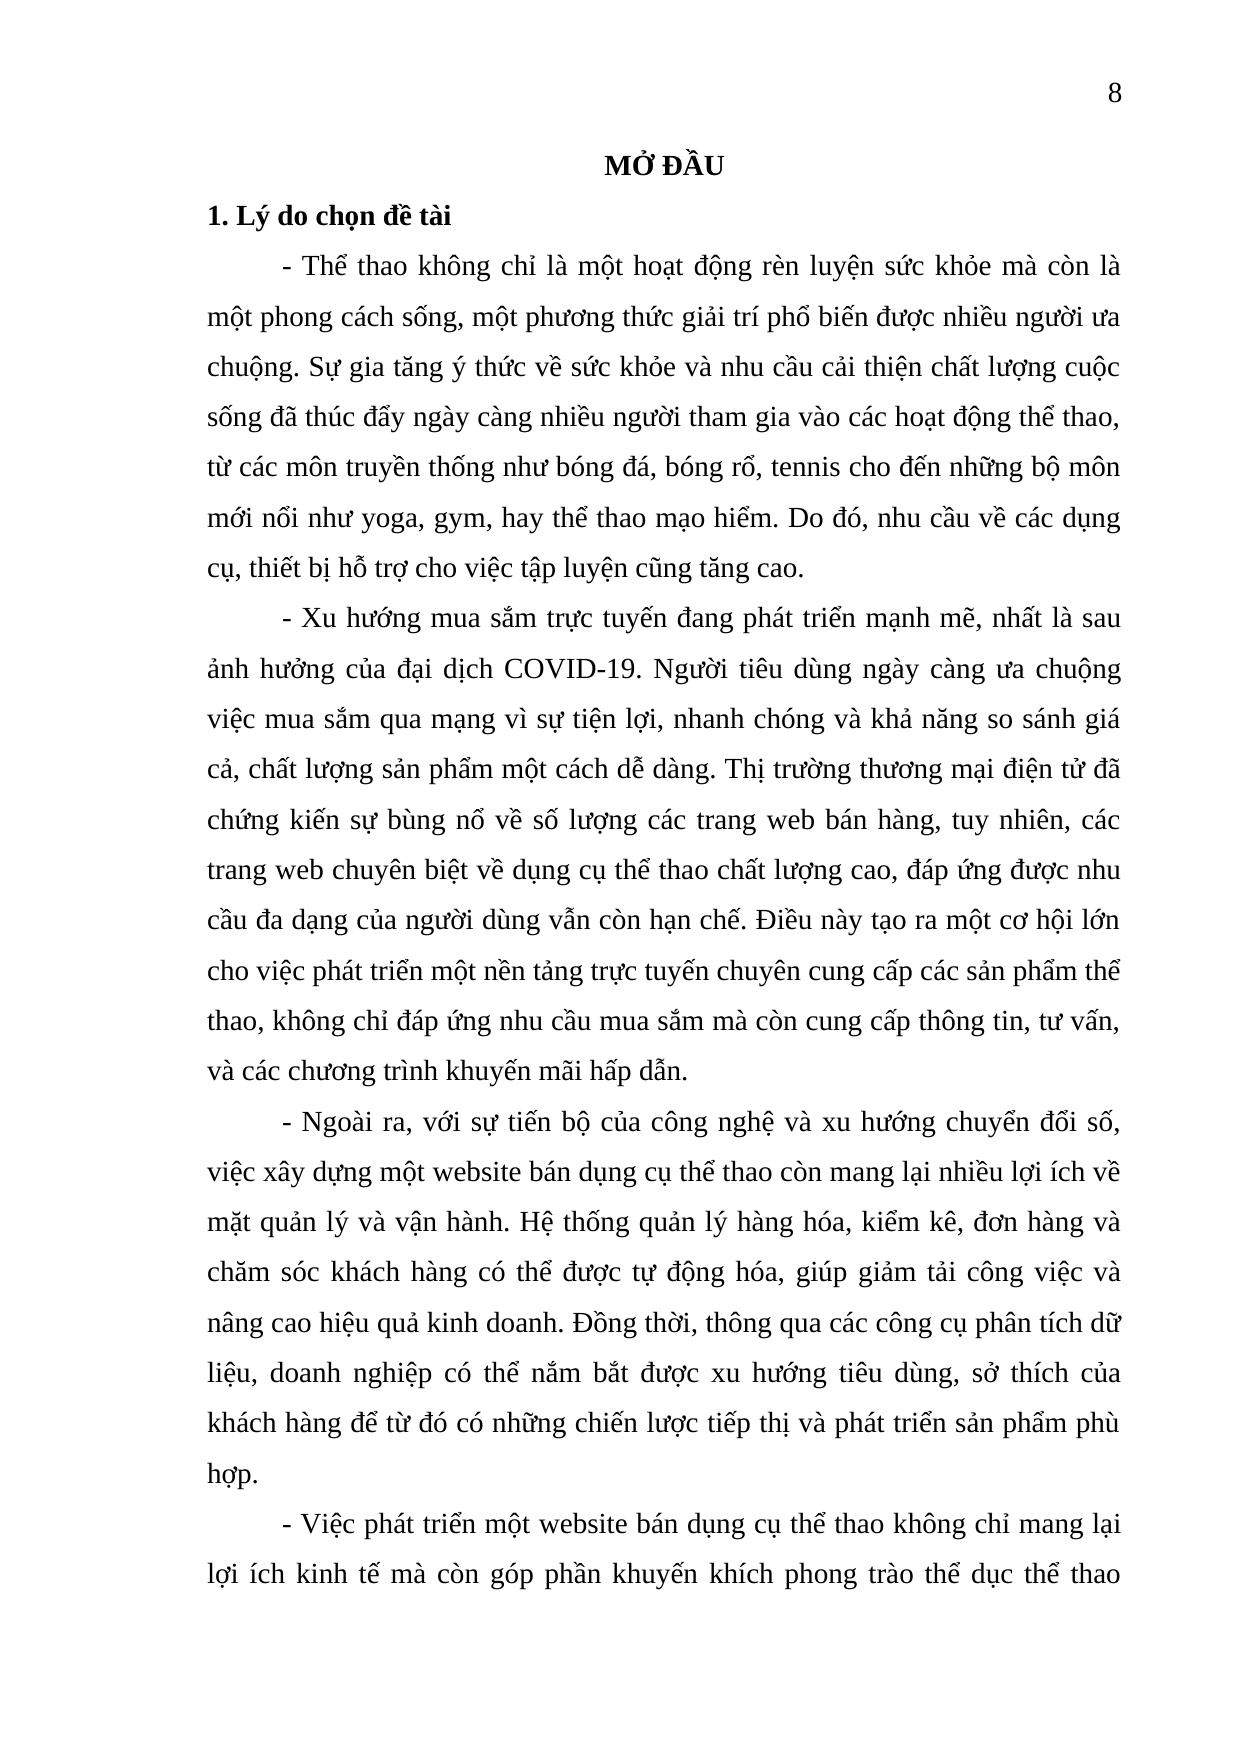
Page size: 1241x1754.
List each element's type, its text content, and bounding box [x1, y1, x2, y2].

text - Ngoài ra, với sự tiến bộ của công nghệ và xu hướng chuyển đổi số, việc xây dựng một website bán dụng cụ thể thao còn mang lại nhiều lợi ích về mặt quản lý và vận hành. Hệ thống quản lý hàng hóa, kiểm kê, đơn hàng và chăm sóc khách hàng có thể được tự động hóa, giúp giảm tải công việc và nâng cao hiệu quả kinh doanh. Đồng thời, thông qua các công cụ phân tích dữ liệu, doanh nghiệp có thể nắm bắt được xu hướng tiêu dùng, sở thích của khách hàng để từ đó có những chiến lược tiếp thị và phát triển sản phẩm phù hợp. [207, 1104, 1122, 1489]
text - Xu hướng mua sắm trực tuyến đang phát triển mạnh mẽ, nhất là sau ảnh hưởng của đại dịch COVID-19. Người tiêu dùng ngày càng ưa chuộng việc mua sắm qua mạng vì sự tiện lợi, nhanh chóng và khả năng so sánh giá cả, chất lượng sản phẩm một cách dễ dàng. Thị trường thương mại điện tử đã chứng kiến sự bùng nổ về số lượng các trang web bán hàng, tuy nhiên, các trang web chuyên biệt về dụng cụ thể thao chất lượng cao, đáp ứng được nhu cầu đa dạng của người dùng vẫn còn hạn chế. Điều này tạo ra một cơ hội lớn cho việc phát triển một nền tảng trực tuyến chuyên cung cấp các sản phẩm thể thao, không chỉ đáp ứng nhu cầu mua sắm mà còn cung cấp thông tin, tư vấn, và các chương trình khuyến mãi hấp dẫn. [207, 601, 1122, 1087]
text - Thể thao không chỉ là một hoạt động rèn luyện sức khỏe mà còn là một phong cách sống, một phương thức giải trí phổ biến được nhiều người ưa chuộng. Sự gia tăng ý thức về sức khỏe và nhu cầu cải thiện chất lượng cuộc sống đã thúc đẩy ngày càng nhiều người tham gia vào các hoạt động thể thao, từ các môn truyền thống như bóng đá, bóng rổ, tennis cho đến những bộ môn mới nổi như yoga, gym, hay thể thao mạo hiểm. Do đó, nhu cầu về các dụng cụ, thiết bị hỗ trợ cho việc tập luyện cũng tăng cao. [207, 248, 1122, 584]
subtitle 1. Lý do chọn đề tài [207, 198, 1122, 232]
subtitle MỞ ĐẦU [207, 148, 1122, 181]
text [207, 1506, 1122, 1590]
